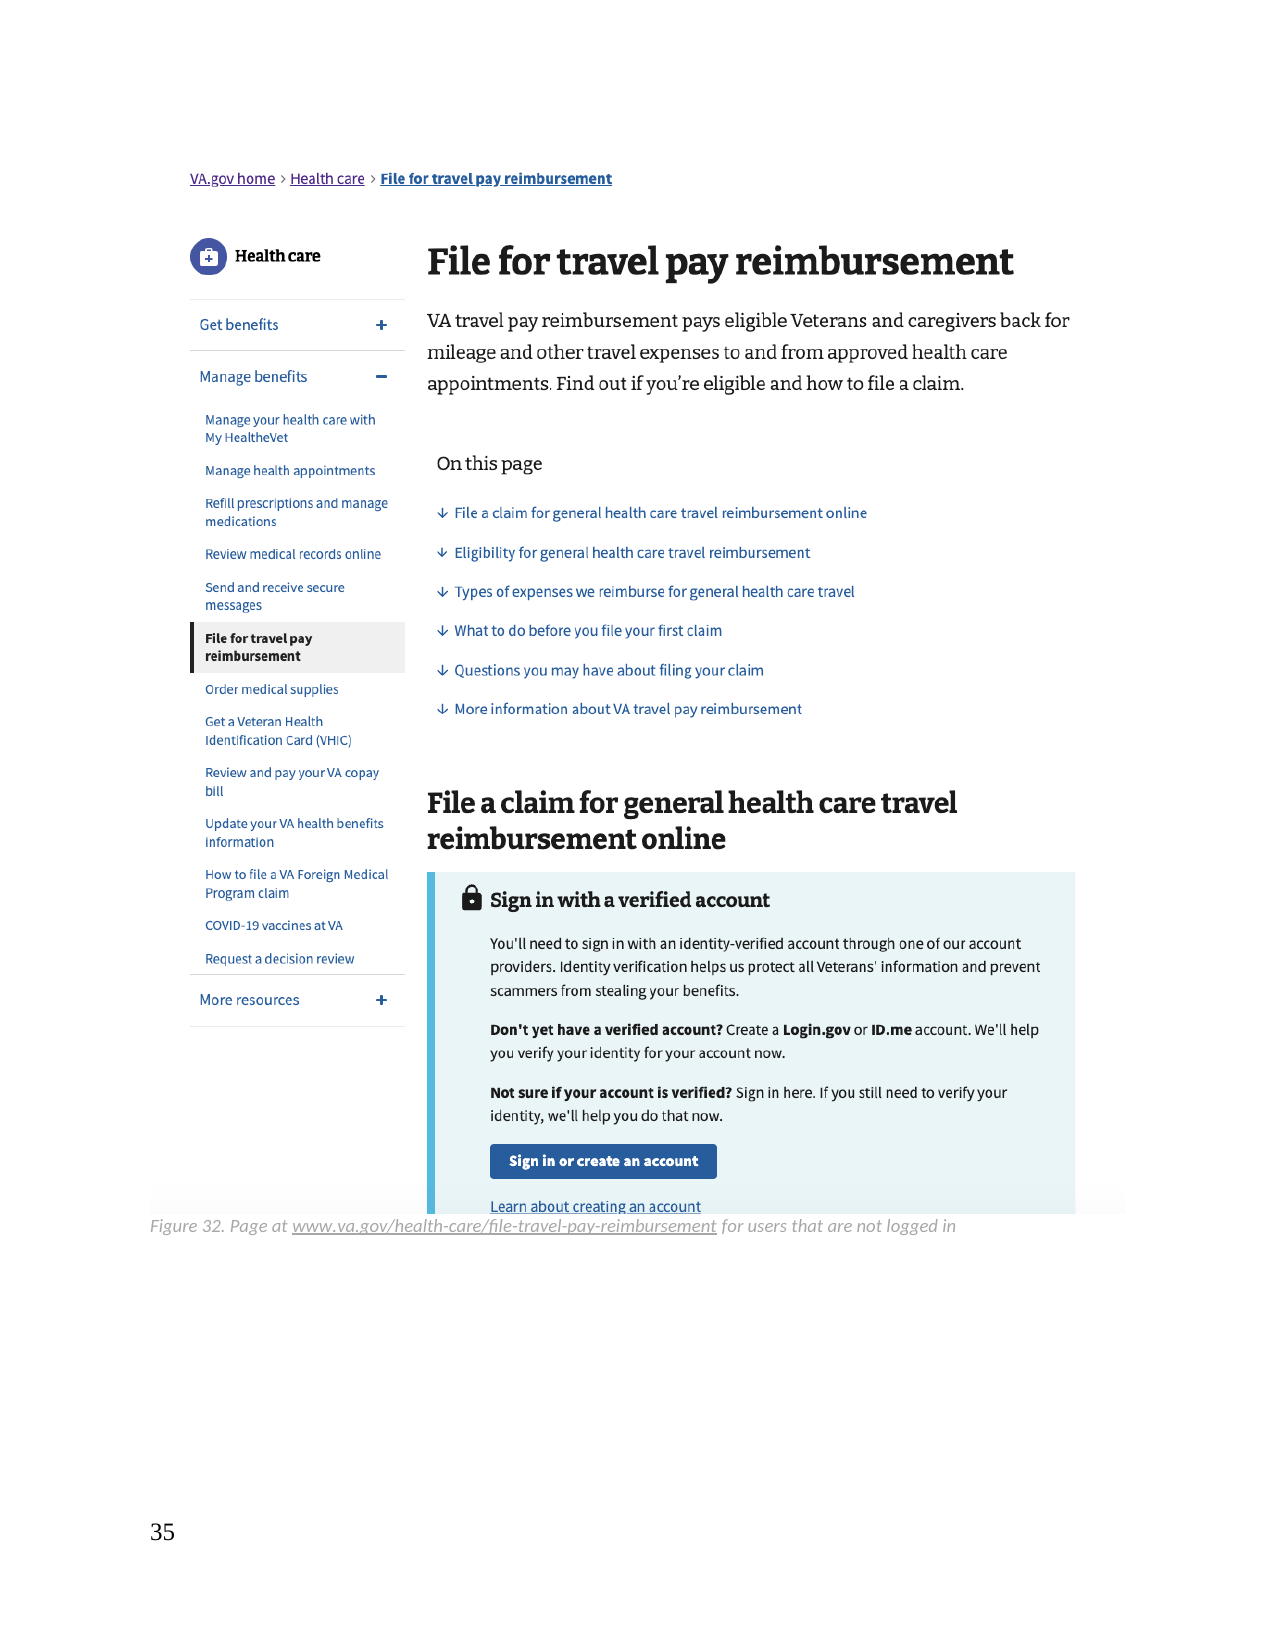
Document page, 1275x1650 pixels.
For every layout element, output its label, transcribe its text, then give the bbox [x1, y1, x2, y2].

picture [150, 150, 1125, 1214]
text Figure 32. Page at www.va.gov/health-care/file-travel-pay-reimbursement for users that are not logged in [150, 1214, 1125, 1237]
